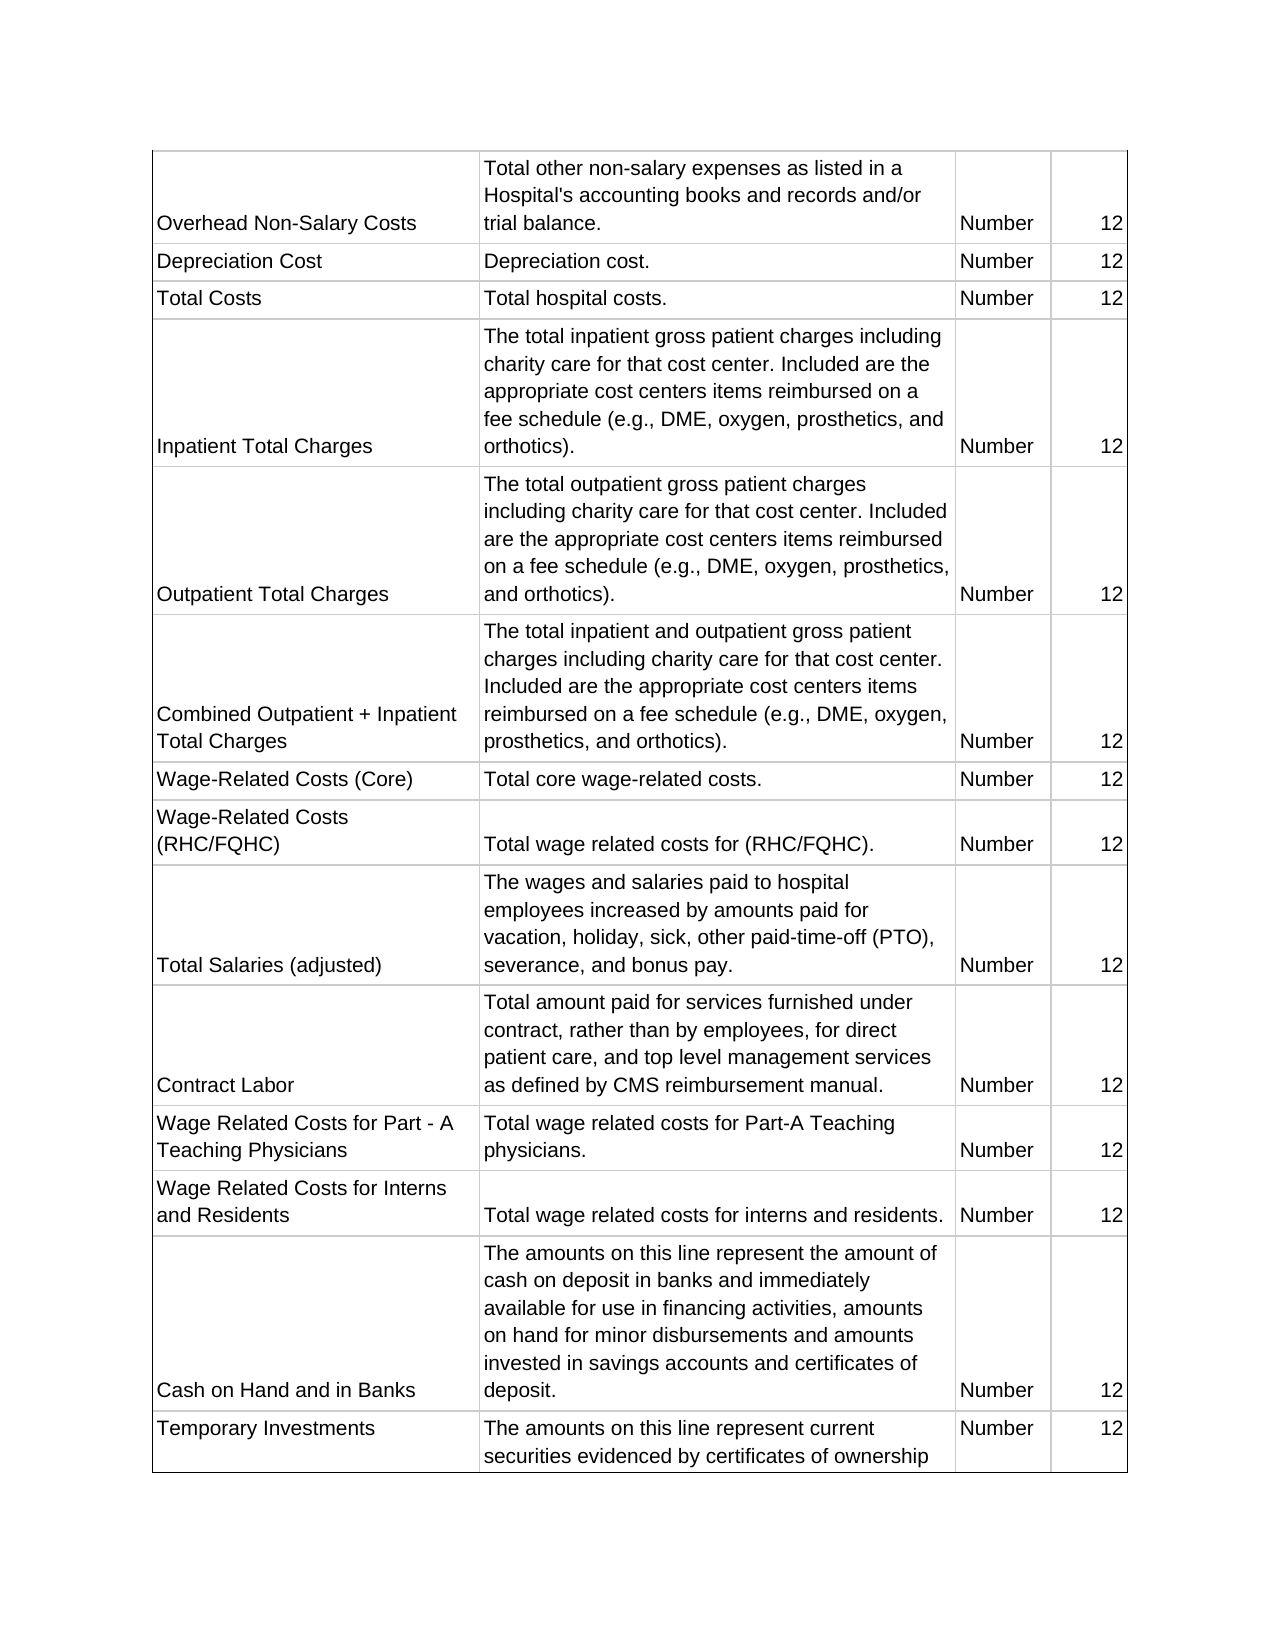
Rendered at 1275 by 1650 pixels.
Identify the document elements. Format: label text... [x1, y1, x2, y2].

table_cell Depreciation cost. [480, 244, 955, 280]
table_cell 12 [1052, 282, 1127, 318]
table_cell Number [956, 320, 1050, 466]
table_cell 12 [1052, 763, 1127, 799]
table_cell Number [956, 1106, 1050, 1170]
table_cell 12 [1052, 1171, 1127, 1235]
table_cell 12 [1052, 866, 1127, 984]
table_cell Number [956, 282, 1050, 318]
table_cell Number [956, 1412, 1050, 1472]
table_cell 12 [1052, 801, 1127, 864]
table_cell 12 [1052, 615, 1127, 761]
table_cell Number [956, 244, 1050, 280]
table_cell Number [956, 152, 1050, 243]
table_cell Number [956, 1171, 1050, 1235]
table_cell The wages and salaries paid to hospital employees increased by amounts paid for vacation, holiday, sick, other paid-time-off (PTO), severance, and bonus pay. [480, 866, 955, 984]
table_cell Combined Outpatient + Inpatient Total Charges [153, 615, 479, 761]
table_cell Wage-Related Costs (RHC/FQHC) [153, 801, 479, 864]
table_cell 12 [1052, 1106, 1127, 1170]
table_cell 12 [1052, 467, 1127, 613]
table_cell Cash on Hand and in Banks [153, 1237, 479, 1410]
table_cell Number [956, 801, 1050, 864]
table_cell Wage-Related Costs (Core) [153, 763, 479, 799]
table_cell Number [956, 1237, 1050, 1410]
table_cell Total core wage-related costs. [480, 763, 955, 799]
table_cell Wage Related Costs for Interns and Residents [153, 1171, 479, 1235]
table_cell Number [956, 615, 1050, 761]
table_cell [153, 1412, 479, 1472]
table_cell 12 [1052, 986, 1127, 1104]
table_cell 12 [1052, 1237, 1127, 1410]
table_cell Inpatient Total Charges [153, 320, 479, 466]
table_cell Depreciation Cost [153, 244, 479, 280]
table_cell Total wage related costs for Part-A Teaching physicians. [480, 1106, 955, 1170]
table_cell Outpatient Total Charges [153, 467, 479, 613]
table_cell The total outpatient gross patient charges including charity care for that cost center. Included are the appropriate cost centers items reimbursed on a fee schedule (e.g., DME, oxygen, prosthetics, and orthotics). [480, 467, 955, 613]
table_cell Number [956, 986, 1050, 1104]
table_cell 12 [1052, 320, 1127, 466]
table_cell Total amount paid for services furnished under contract, rather than by employees, for direct patient care, and top level management services as defined by CMS reimbursement manual. [480, 986, 955, 1104]
table_cell The amounts on this line represent the amount of cash on deposit in banks and immediately available for use in financing activities, amounts on hand for minor disbursements and amounts invested in savings accounts and certificates of deposit. [480, 1237, 955, 1410]
table_cell 12 [1052, 1412, 1127, 1472]
table_cell The total inpatient gross patient charges including charity care for that cost center. Included are the appropriate cost centers items reimbursed on a fee schedule (e.g., DME, oxygen, prosthetics, and orthotics). [480, 320, 955, 466]
table_cell Total Salaries (adjusted) [153, 866, 479, 984]
table_cell Contract Labor [153, 986, 479, 1104]
table_cell Wage Related Costs for Part - A Teaching Physicians [153, 1106, 479, 1170]
table_cell Total other non-salary expenses as listed in a Hospital's accounting books and records and/or trial balance. [480, 152, 955, 243]
table_cell Total Costs [153, 282, 479, 318]
table_cell 12 [1052, 244, 1127, 280]
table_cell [480, 1412, 955, 1472]
table_cell 12 [1052, 152, 1127, 243]
table_cell Total wage related costs for interns and residents. [480, 1171, 955, 1235]
table_cell Number [956, 763, 1050, 799]
table_cell The total inpatient and outpatient gross patient charges including charity care for that cost center. Included are the appropriate cost centers items reimbursed on a fee schedule (e.g., DME, oxygen, prosthetics, and orthotics). [480, 615, 955, 761]
table_cell Number [956, 866, 1050, 984]
table_cell Overhead Non-Salary Costs [153, 152, 479, 243]
table_cell Total hospital costs. [480, 282, 955, 318]
table_cell Number [956, 467, 1050, 613]
table_cell Total wage related costs for (RHC/FQHC). [480, 801, 955, 864]
